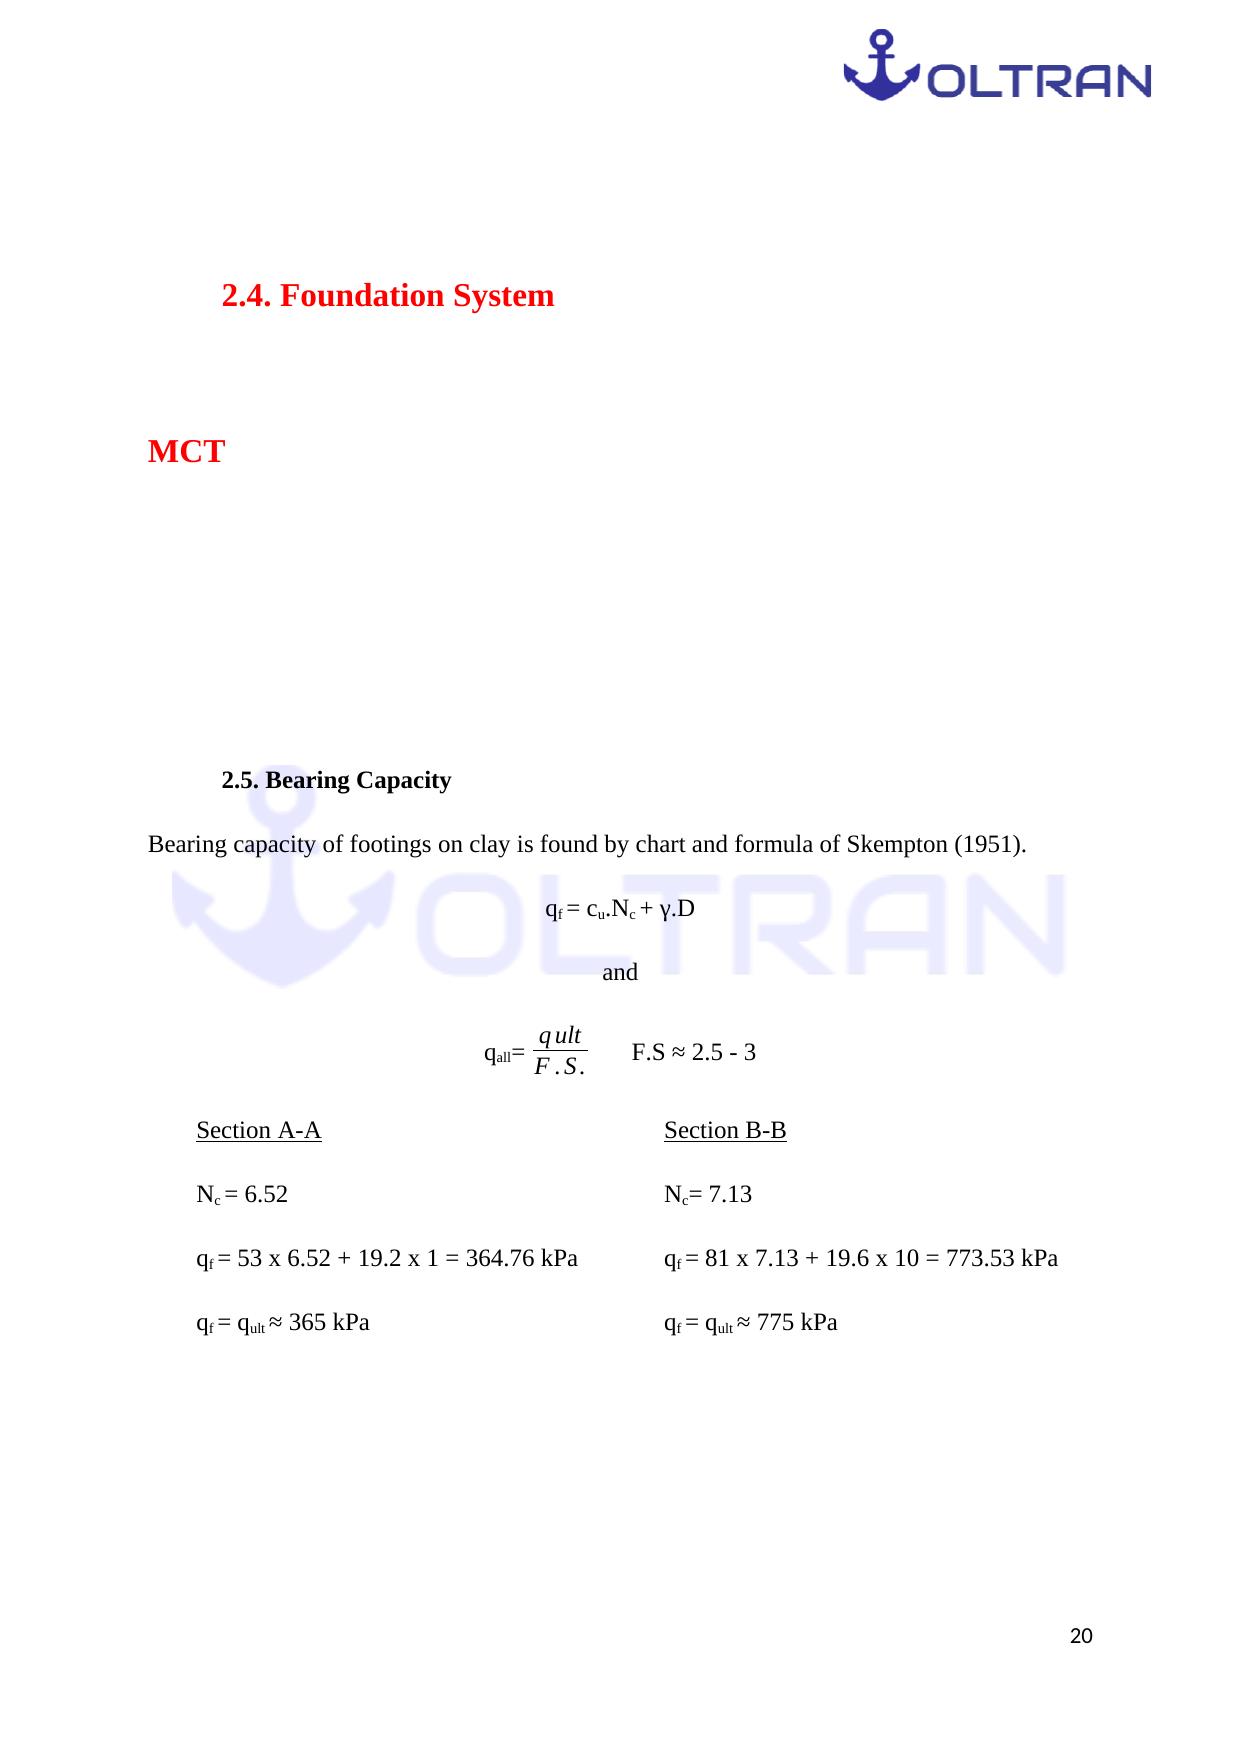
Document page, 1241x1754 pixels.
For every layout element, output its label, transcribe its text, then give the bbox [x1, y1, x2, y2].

text Section A-A Section B-B [196, 1116, 1093, 1144]
text Nc = 6.52 Nc= 7.13 [196, 1179, 1093, 1208]
text 2.5. Bearing Capacity [148, 766, 1093, 794]
text qall= F.S ≈ 2.5 - 3 [148, 1021, 1093, 1080]
text qf = cu.Nc + γ.D [148, 893, 1093, 922]
text Bearing capacity of footings on clay is found by chart and formula of Skempton (1951). [148, 829, 1093, 858]
text qf = 53 x 6.52 + 19.2 x 1 = 364.76 kPa qf = 81 x 7.13 + 19.6 x 10 = 773.53 kPa [196, 1243, 1093, 1272]
text 2.4. Foundation System [148, 275, 1093, 313]
text MCT [148, 431, 1093, 470]
text qf = qult ≈ 365 kPa qf = qult ≈ 775 kPa [196, 1307, 1093, 1336]
text and [148, 957, 1093, 986]
picture [843, 29, 1152, 101]
